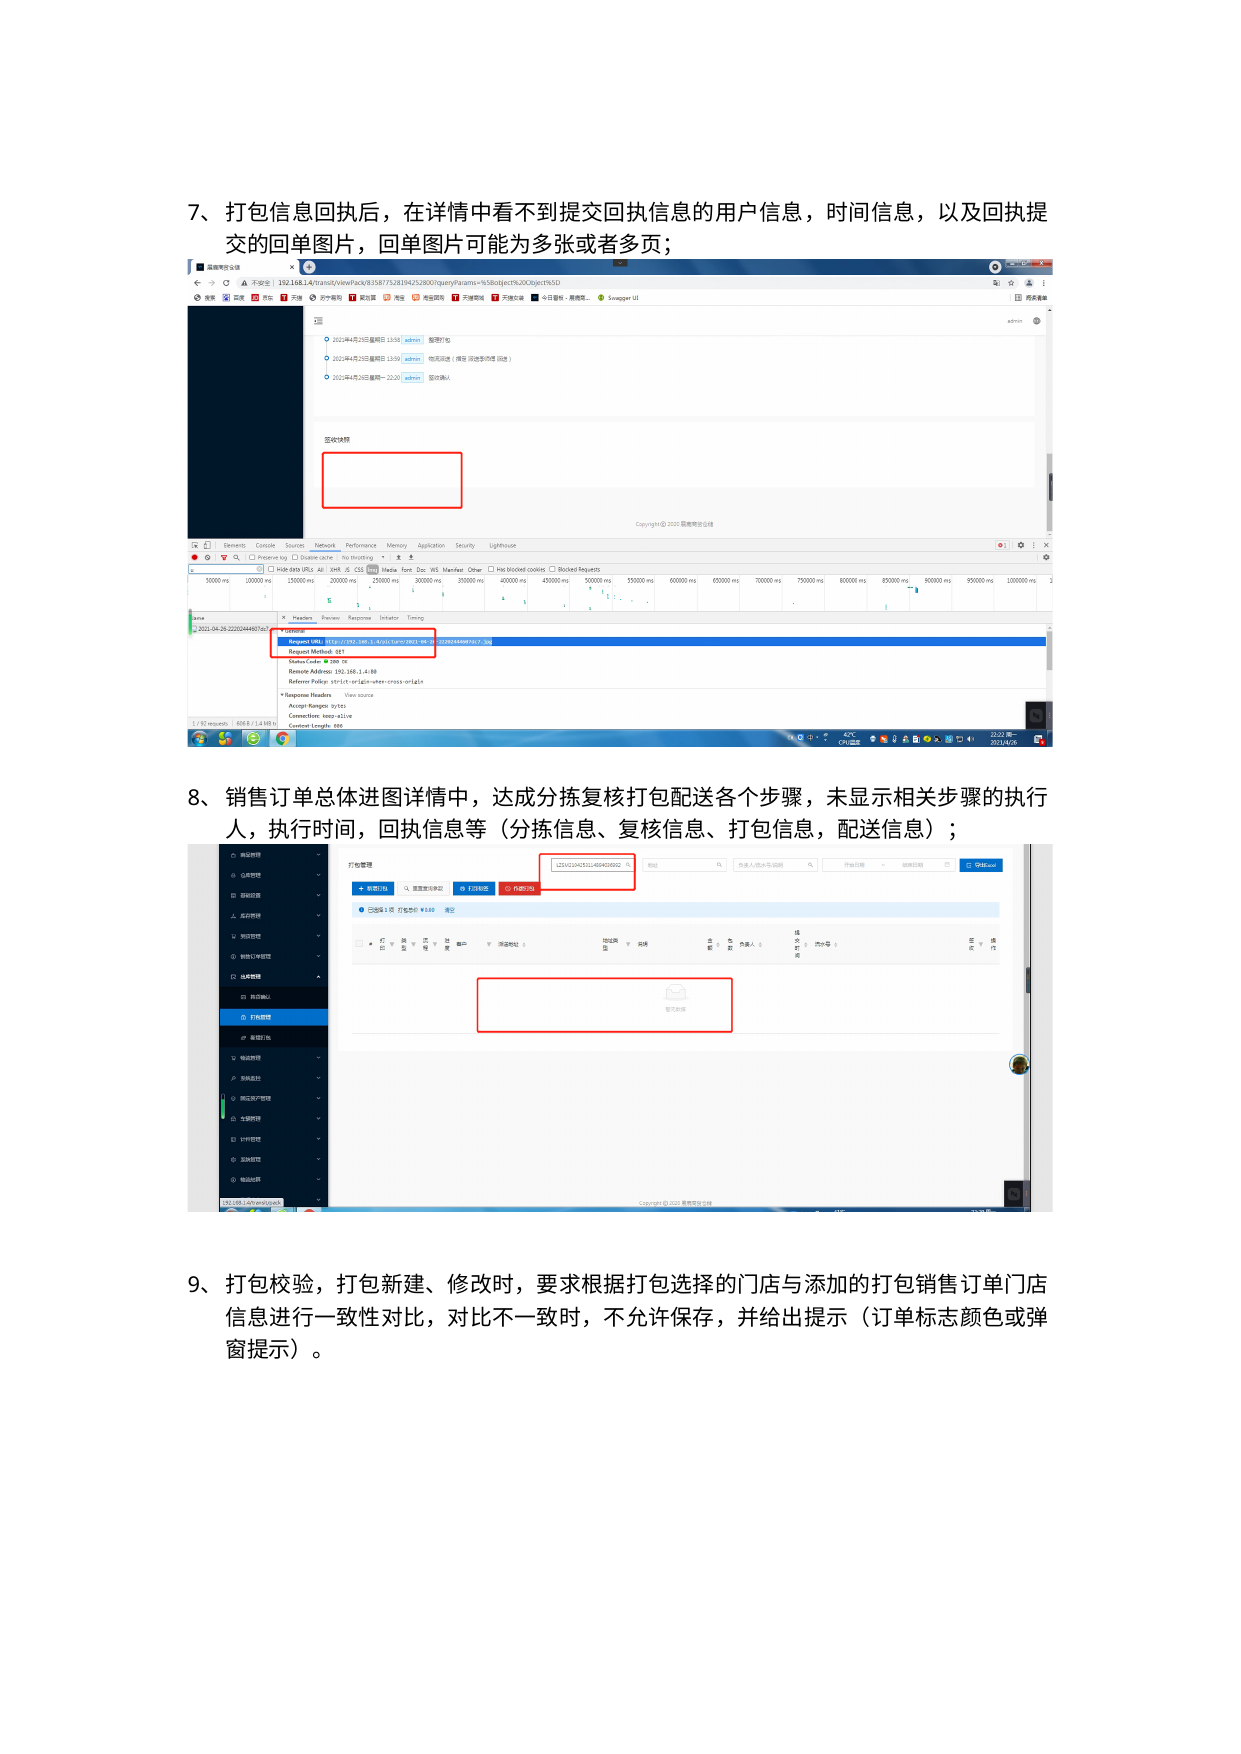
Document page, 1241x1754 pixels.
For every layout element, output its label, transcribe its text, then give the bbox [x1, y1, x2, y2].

list 打包校验，打包新建、修改时，要求根据打包选择的门店与添加的打包销售订单门店信息进行一致性对比，对比不一致时，不允许保存，并给出提示（订单标志颜色或弹窗提示）。 [187, 1267, 1053, 1364]
list 销售订单总体进图详情中，达成分拣复核打包配送各个步骤，未显示相关步骤的执行人，执行时间，回执信息等（分拣信息、复核信息、打包信息，配送信息）； [187, 779, 1053, 844]
picture [187, 844, 1053, 1212]
picture [187, 259, 1053, 747]
list 打包信息回执后，在详情中看不到提交回执信息的用户信息，时间信息，以及回执提交的回单图片，回单图片可能为多张或者多页； [187, 194, 1053, 259]
